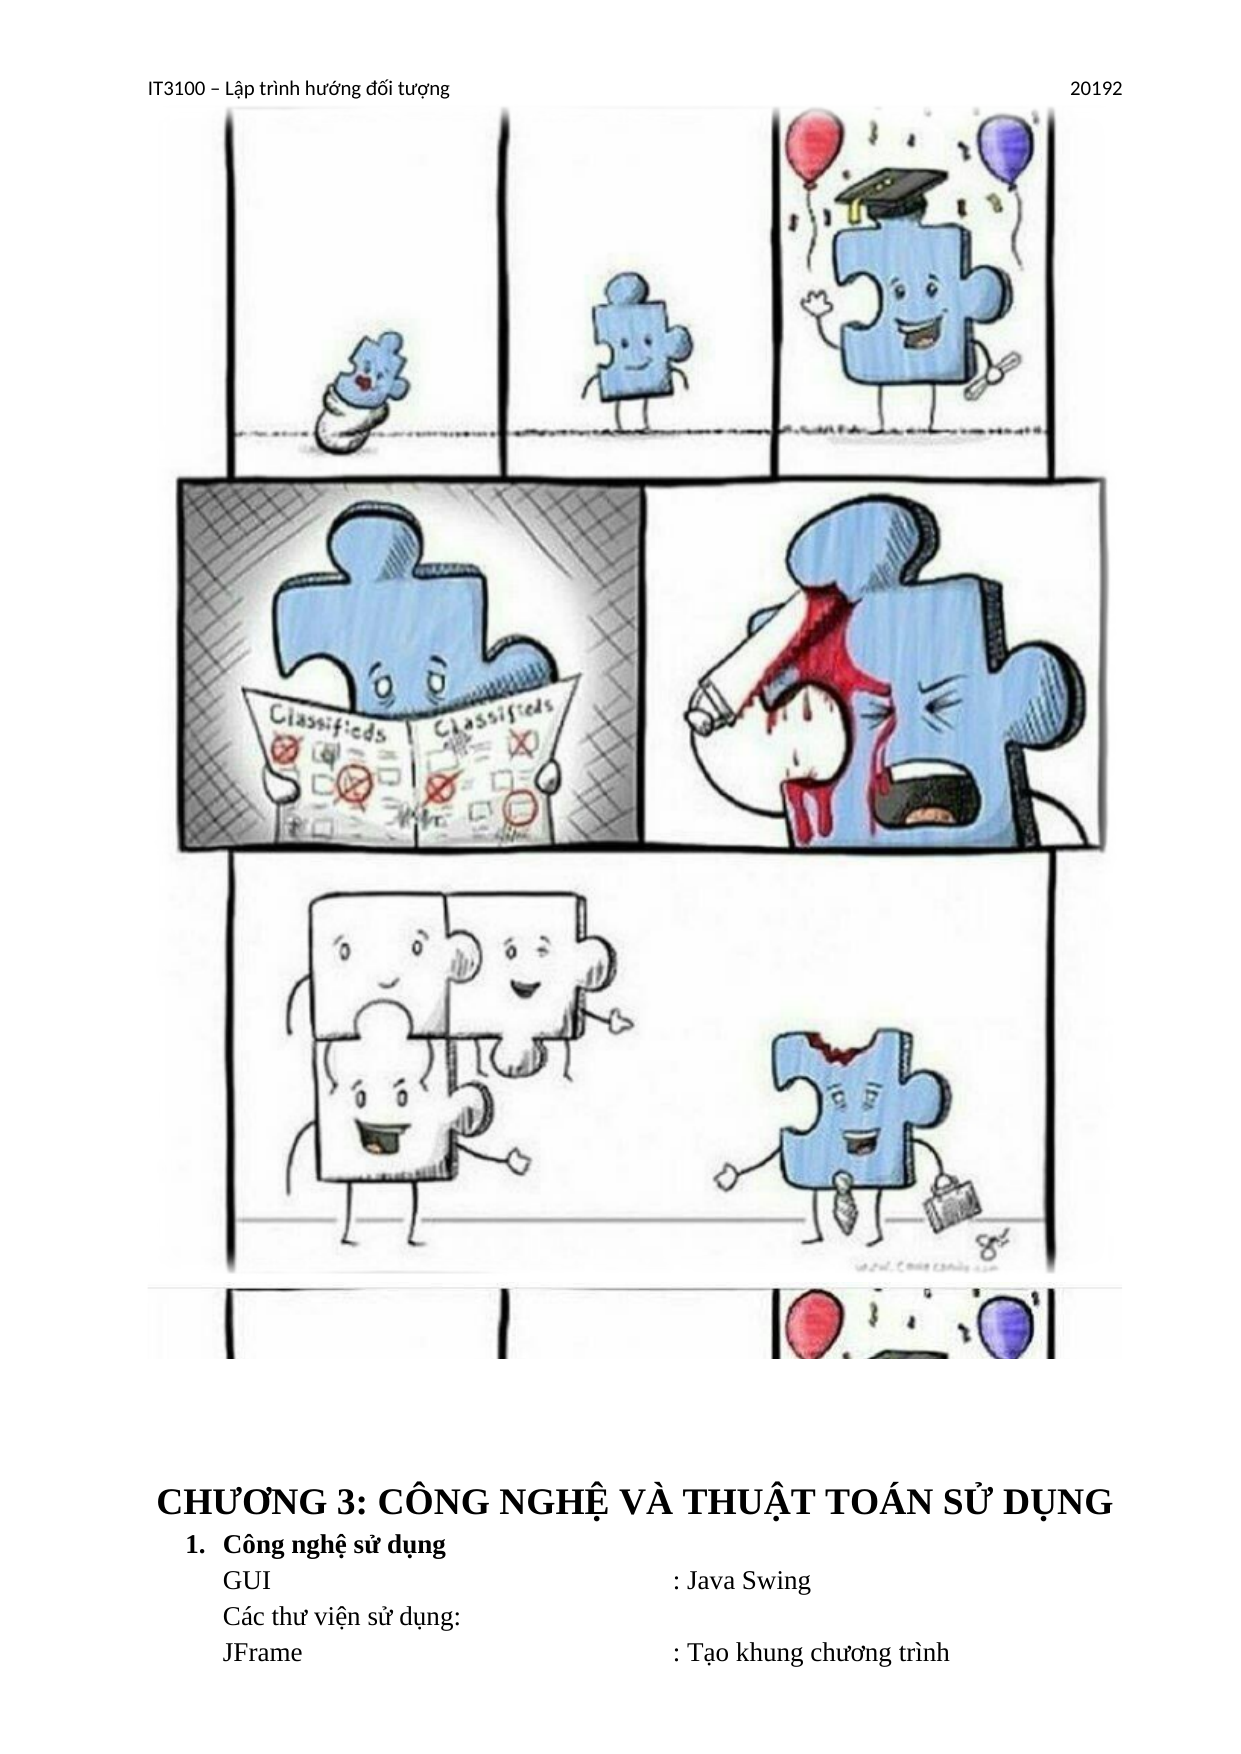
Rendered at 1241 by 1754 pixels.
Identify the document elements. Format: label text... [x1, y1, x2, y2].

list GUI : Java Swing [223, 1564, 1122, 1596]
list CHƯƠNG 3: CÔNG NGHỆ VÀ THUẬT TOÁN SỬ DỤNG [148, 1479, 1122, 1522]
list Các thư viện sử dụng: [223, 1600, 1122, 1631]
list JFrame : Tạo khung chương trình [223, 1636, 1122, 1667]
list Công nghệ sử dụng [185, 1529, 1122, 1560]
picture [147, 1282, 1123, 1359]
picture [177, 130, 1093, 1253]
